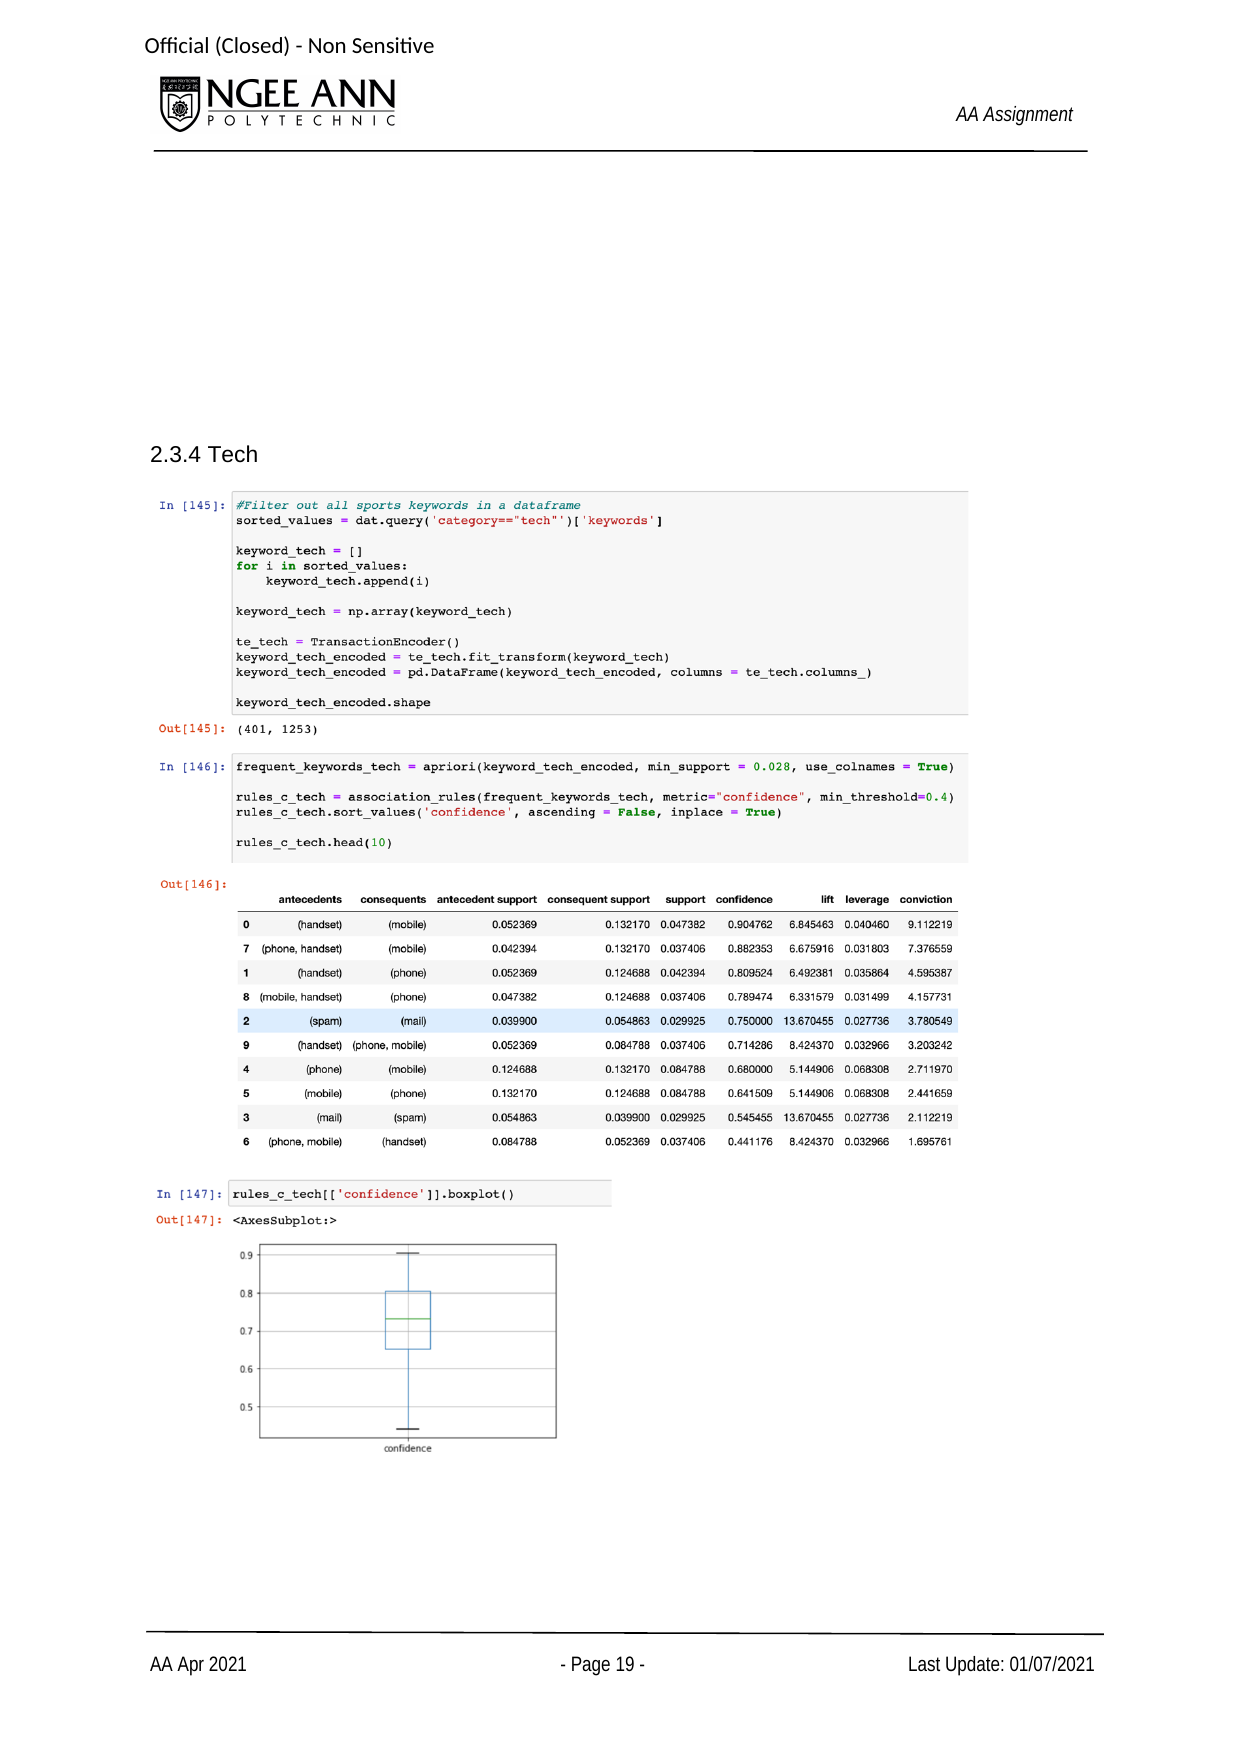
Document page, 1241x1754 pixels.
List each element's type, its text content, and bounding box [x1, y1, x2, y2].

picture [150, 876, 971, 1163]
picture [150, 480, 969, 863]
picture [150, 75, 401, 134]
text 2.3.4 Tech [150, 441, 1090, 467]
picture [150, 1175, 612, 1479]
